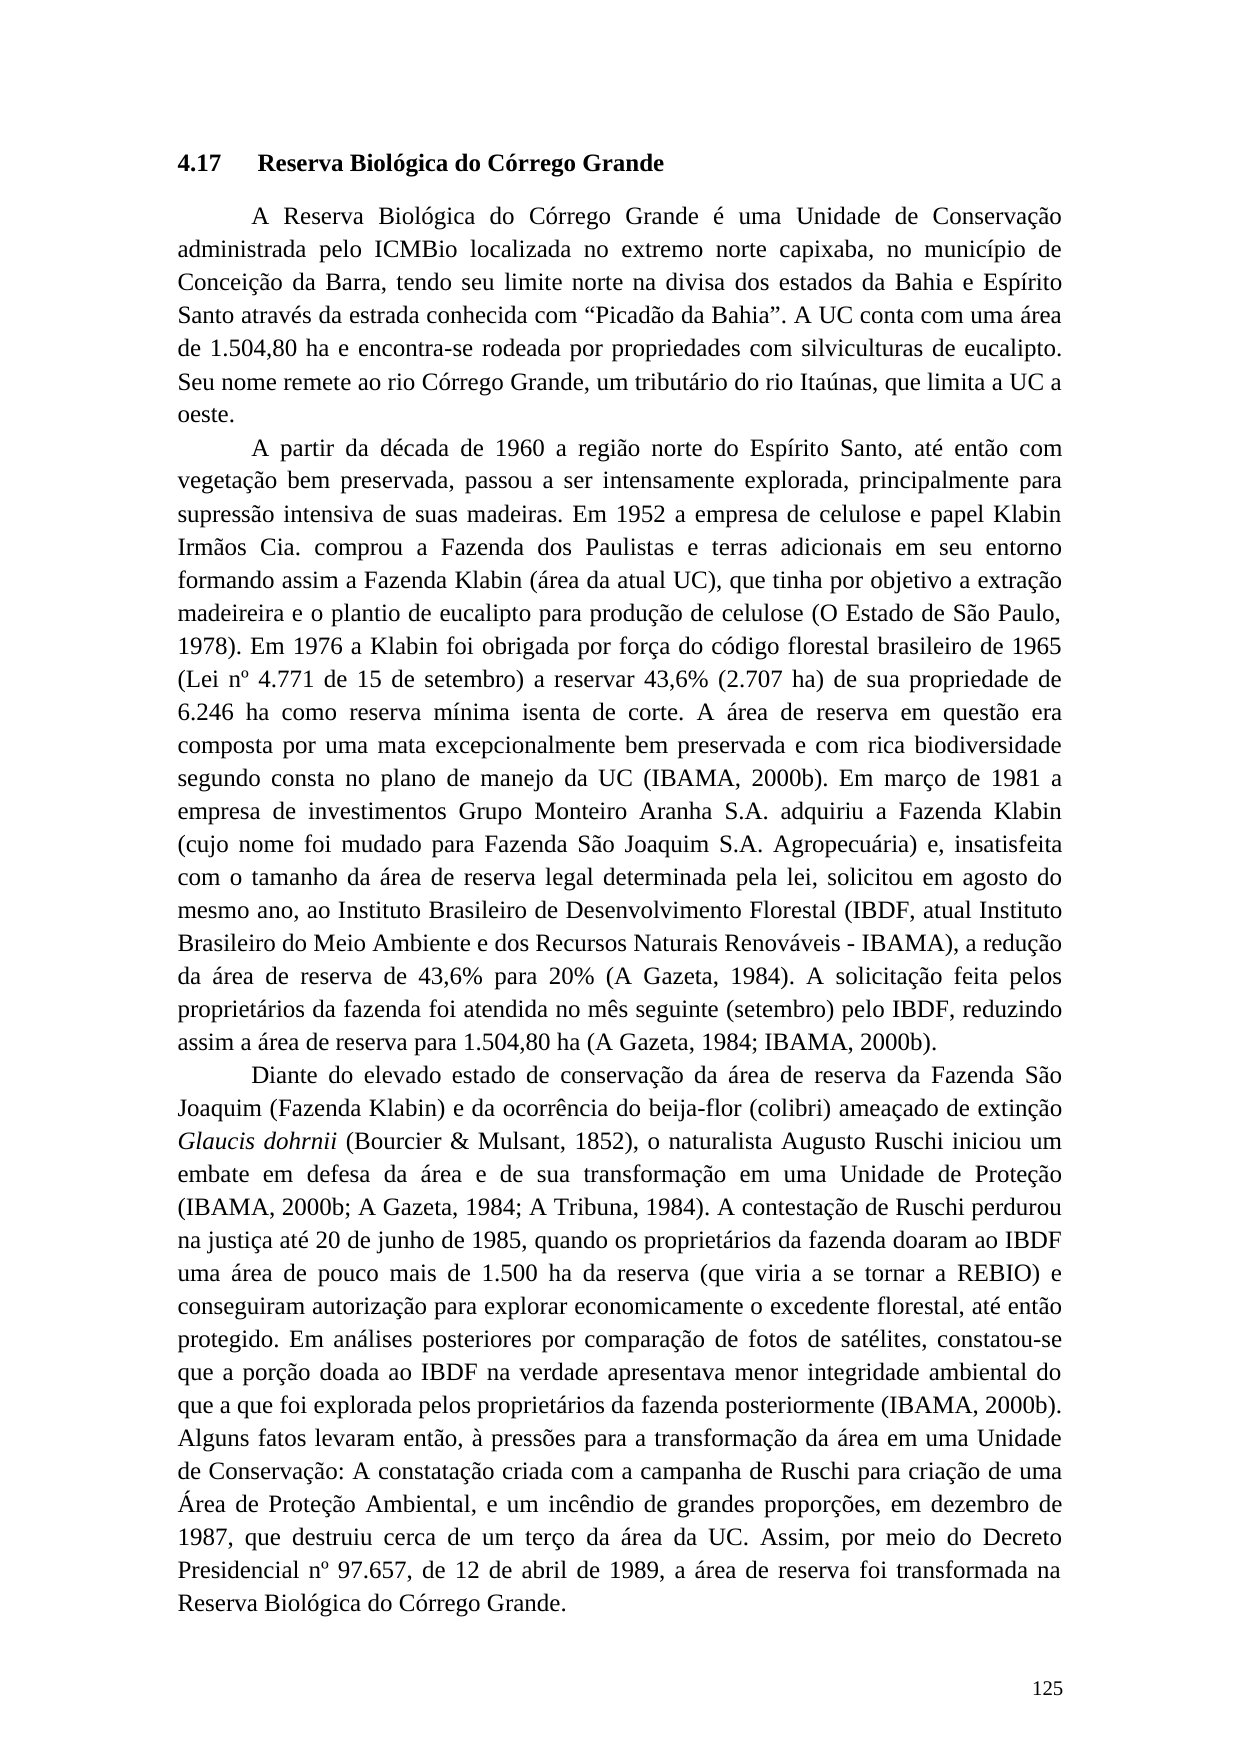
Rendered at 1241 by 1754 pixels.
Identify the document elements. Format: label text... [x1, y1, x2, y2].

list Reserva Biológica do Córrego Grande [177, 148, 1063, 176]
text Diante do elevado estado de conservação da área de reserva da Fazenda São Joaquim (Fazenda Klabin) e da ocorrência do beija-flor (colibri) ameaçado de extinção Glaucis dohrnii (Bourcier & Mulsant, 1852), o naturalista Augusto Ruschi iniciou um embate em defesa da área e de sua transformação em uma Unidade de Proteção (IBAMA, 2000b; A Gazeta, 1984; A Tribuna, 1984). A contestação de Ruschi perdurou na justiça até 20 de junho de 1985, quando os proprietários da fazenda doaram ao IBDF uma área de pouco mais de 1.500 ha da reserva (que viria a se tornar a REBIO) e conseguiram autorização para explorar economicamente o excedente florestal, até então protegido. Em análises posteriores por comparação de fotos de satélites, constatou-se que a porção doada ao IBDF na verdade apresentava menor integridade ambiental do que a que foi explorada pelos proprietários da fazenda posteriormente (IBAMA, 2000b). Alguns fatos levaram então, à pressões para a transformação da área em uma Unidade de Conservação: A constatação criada com a campanha de Ruschi para criação de uma Área de Proteção Ambiental, e um incêndio de grandes proporções, em dezembro de 1987, que destruiu cerca de um terço da área da UC. Assim, por meio do Decreto Presidencial nº 97.657, de 12 de abril de 1989, a área de reserva foi transformada na Reserva Biológica do Córrego Grande. [177, 1060, 1063, 1617]
text A Reserva Biológica do Córrego Grande é uma Unidade de Conservação administrada pelo ICMBio localizada no extremo norte capixaba, no município de Conceição da Barra, tendo seu limite norte na divisa dos estados da Bahia e Espírito Santo através da estrada conhecida com “Picadão da Bahia”. A UC conta com uma área de 1.504,80 ha e encontra-se rodeada por propriedades com silviculturas de eucalipto. Seu nome remete ao rio Córrego Grande, um tributário do rio Itaúnas, que limita a UC a oeste. [177, 201, 1063, 428]
text A partir da década de 1960 a região norte do Espírito Santo, até então com vegetação bem preservada, passou a ser intensamente explorada, principalmente para supressão intensiva de suas madeiras. Em 1952 a empresa de celulose e papel Klabin Irmãos Cia. comprou a Fazenda dos Paulistas e terras adicionais em seu entorno formando assim a Fazenda Klabin (área da atual UC), que tinha por objetivo a extração madeireira e o plantio de eucalipto para produção de celulose (O Estado de São Paulo, 1978). Em 1976 a Klabin foi obrigada por força do código florestal brasileiro de 1965 (Lei nº 4.771 de 15 de setembro) a reservar 43,6% (2.707 ha) de sua propriedade de 6.246 ha como reserva mínima isenta de corte. A área de reserva em questão era composta por uma mata excepcionalmente bem preservada e com rica biodiversidade segundo consta no plano de manejo da UC (IBAMA, 2000b). Em março de 1981 a empresa de investimentos Grupo Monteiro Aranha S.A. adquiriu a Fazenda Klabin (cujo nome foi mudado para Fazenda São Joaquim S.A. Agropecuária) e, insatisfeita com o tamanho da área de reserva legal determinada pela lei, solicitou em agosto do mesmo ano, ao Instituto Brasileiro de Desenvolvimento Florestal (IBDF, atual Instituto Brasileiro do Meio Ambiente e dos Recursos Naturais Renováveis - IBAMA), a redução da área de reserva de 43,6% para 20% (A Gazeta, 1984). A solicitação feita pelos proprietários da fazenda foi atendida no mês seguinte (setembro) pelo IBDF, reduzindo assim a área de reserva para 1.504,80 ha (A Gazeta, 1984; IBAMA, 2000b). [177, 433, 1063, 1056]
